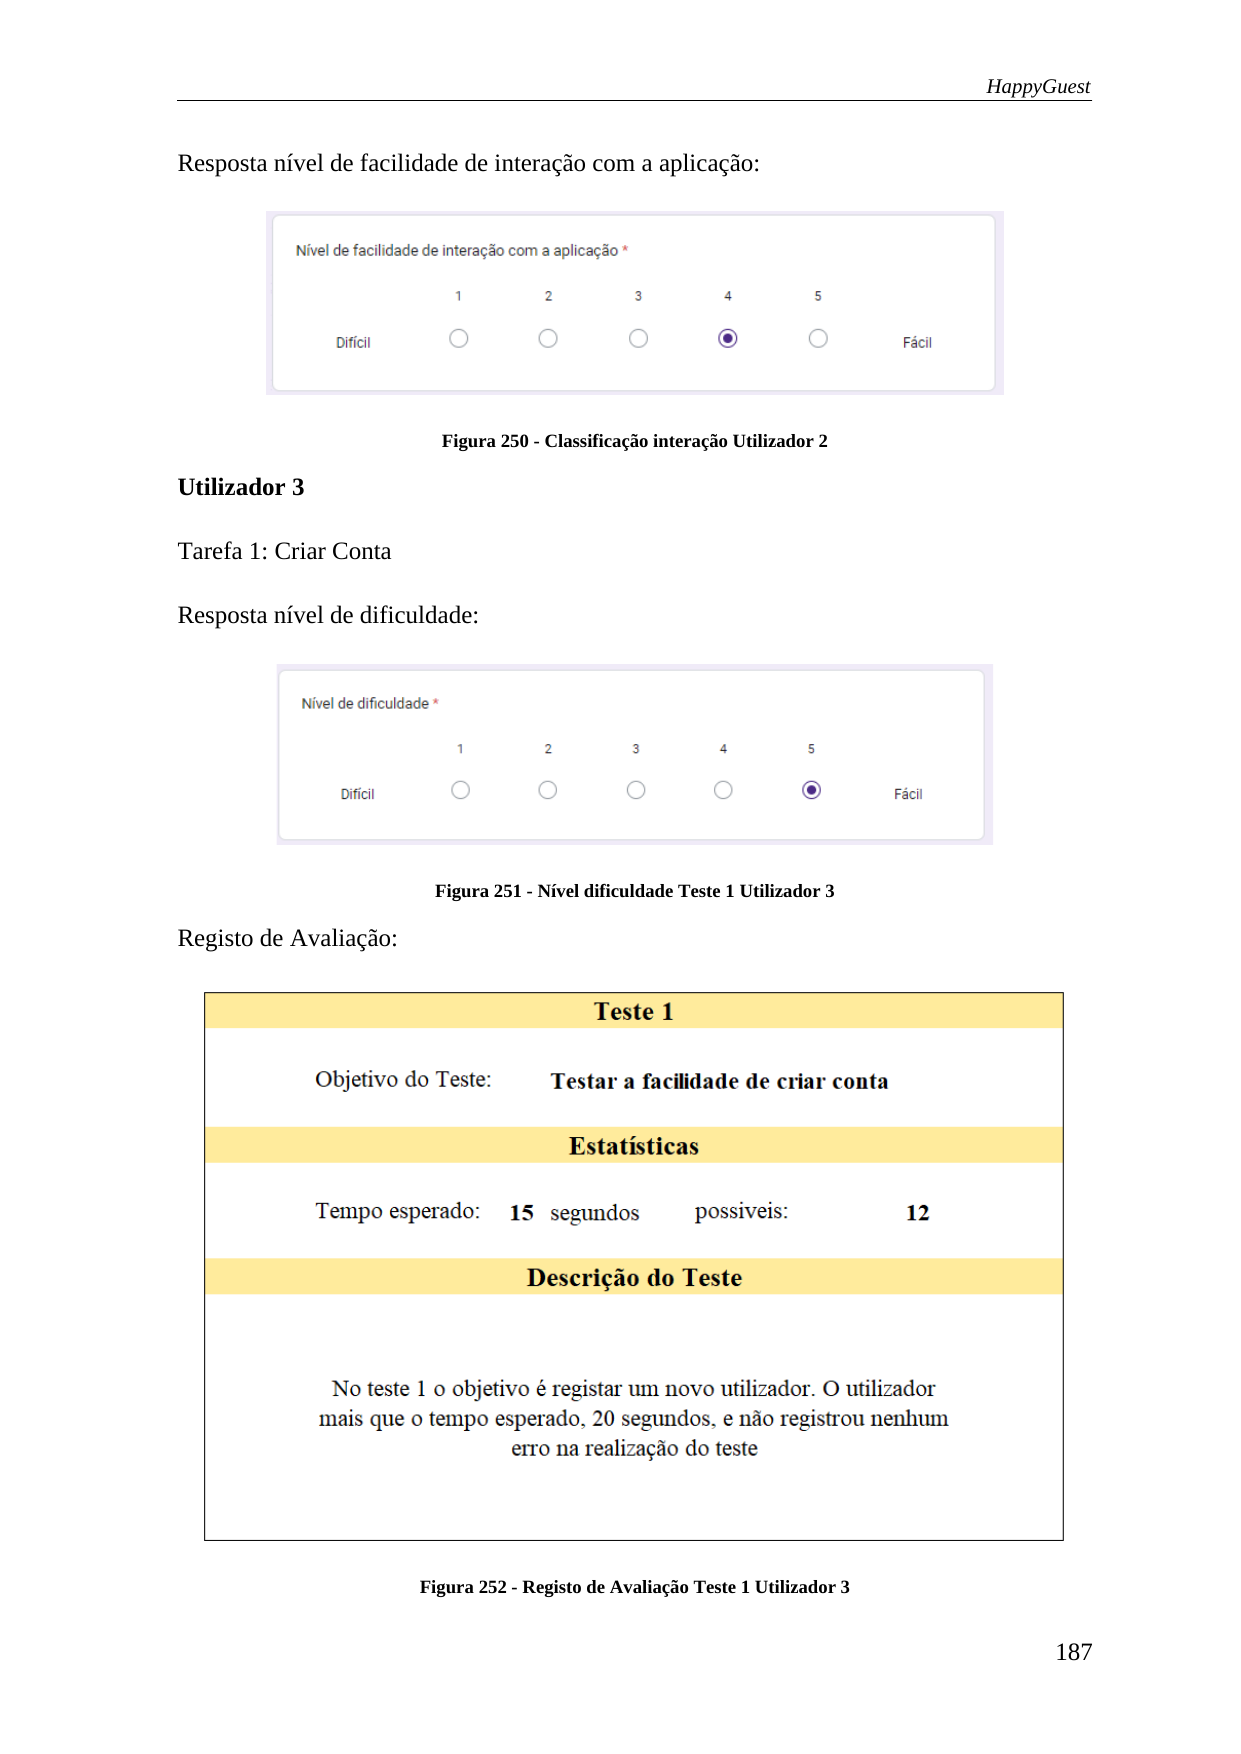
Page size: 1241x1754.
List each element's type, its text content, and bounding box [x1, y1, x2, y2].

picture [276, 664, 994, 845]
text Utilizador 3 [177, 472, 1092, 501]
picture [199, 986, 1070, 1542]
text Registo de Avaliação: [177, 923, 1092, 951]
picture [266, 211, 1004, 395]
text Resposta nível de dificuldade: [177, 600, 1092, 629]
text Resposta nível de facilidade de interação com a aplicação: [177, 148, 1092, 176]
text Tarefa 1: Criar Conta [177, 536, 1092, 565]
